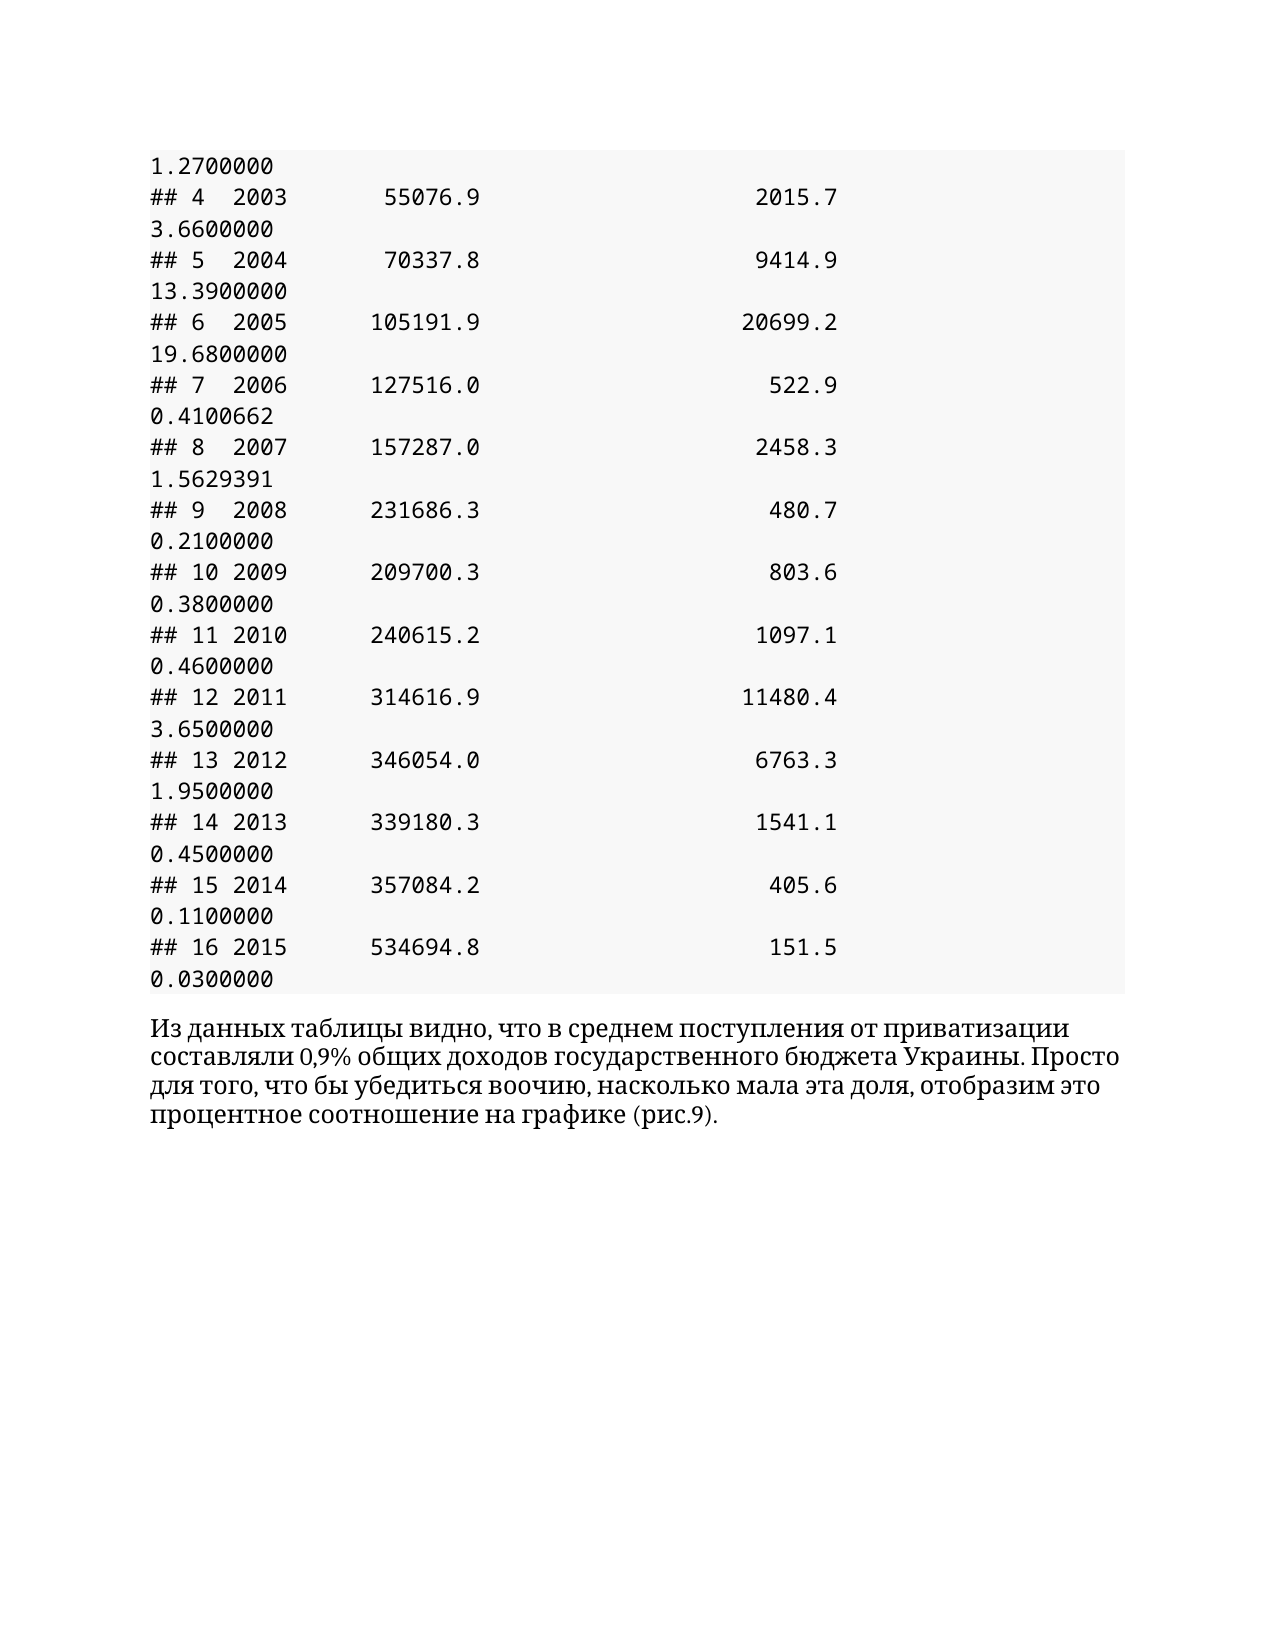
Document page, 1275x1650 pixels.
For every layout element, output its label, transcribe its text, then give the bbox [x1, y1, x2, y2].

text Из данных таблицы видно, что в среднем поступления от приватизации составляли 0,9% общих доходов государственного бюджета Украины. Просто для того, что бы убедиться воочию, насколько мала эта доля, отобразим это процентное соотношение на графике (рис.9). [150, 1014, 1125, 1129]
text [150, 150, 1125, 994]
